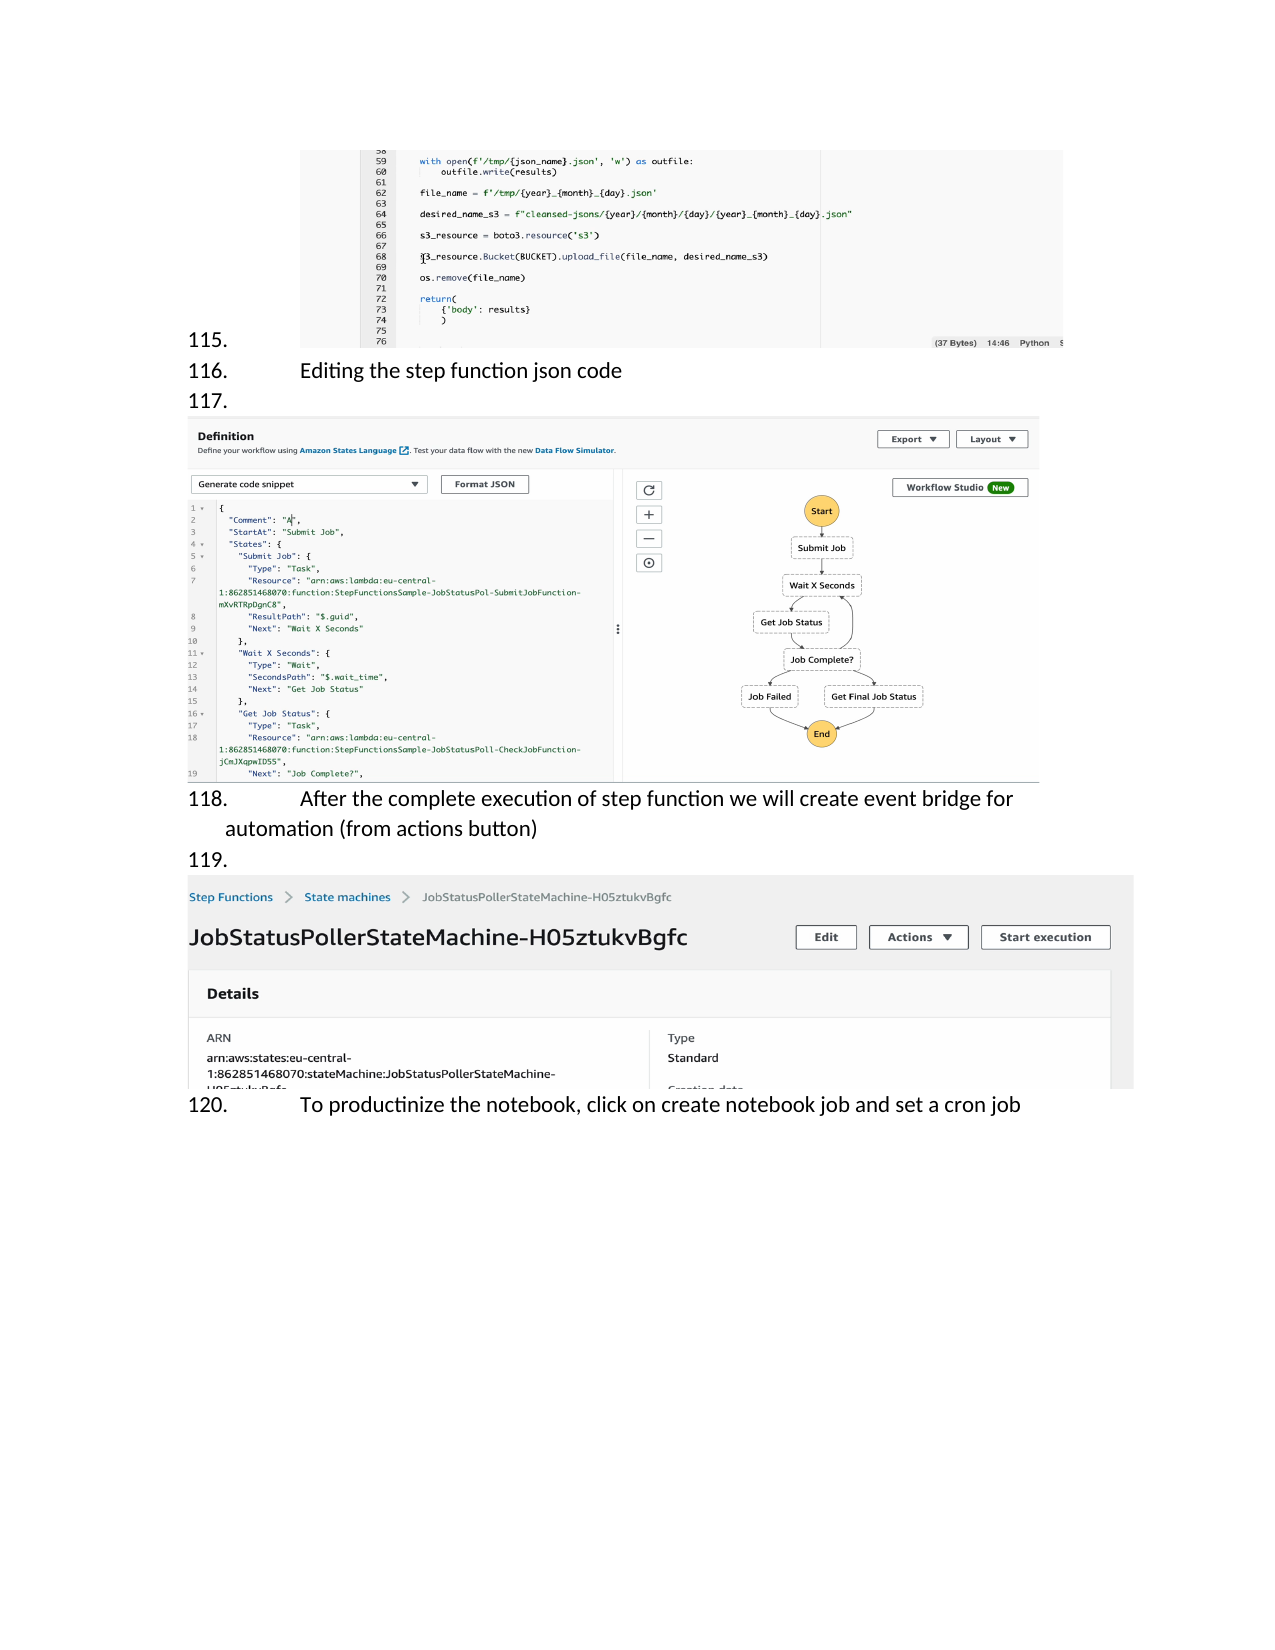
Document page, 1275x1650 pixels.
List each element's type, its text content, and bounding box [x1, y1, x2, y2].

picture [187, 875, 1134, 1089]
list To productinize the notebook, click on create notebook job and set a cron job [187, 1090, 1125, 1118]
list After the complete execution of step function we will create event bridge for automation (from actions button) [187, 784, 1125, 843]
list Editing the step function json code [187, 356, 1125, 384]
picture [300, 150, 1064, 348]
picture [187, 416, 1040, 783]
